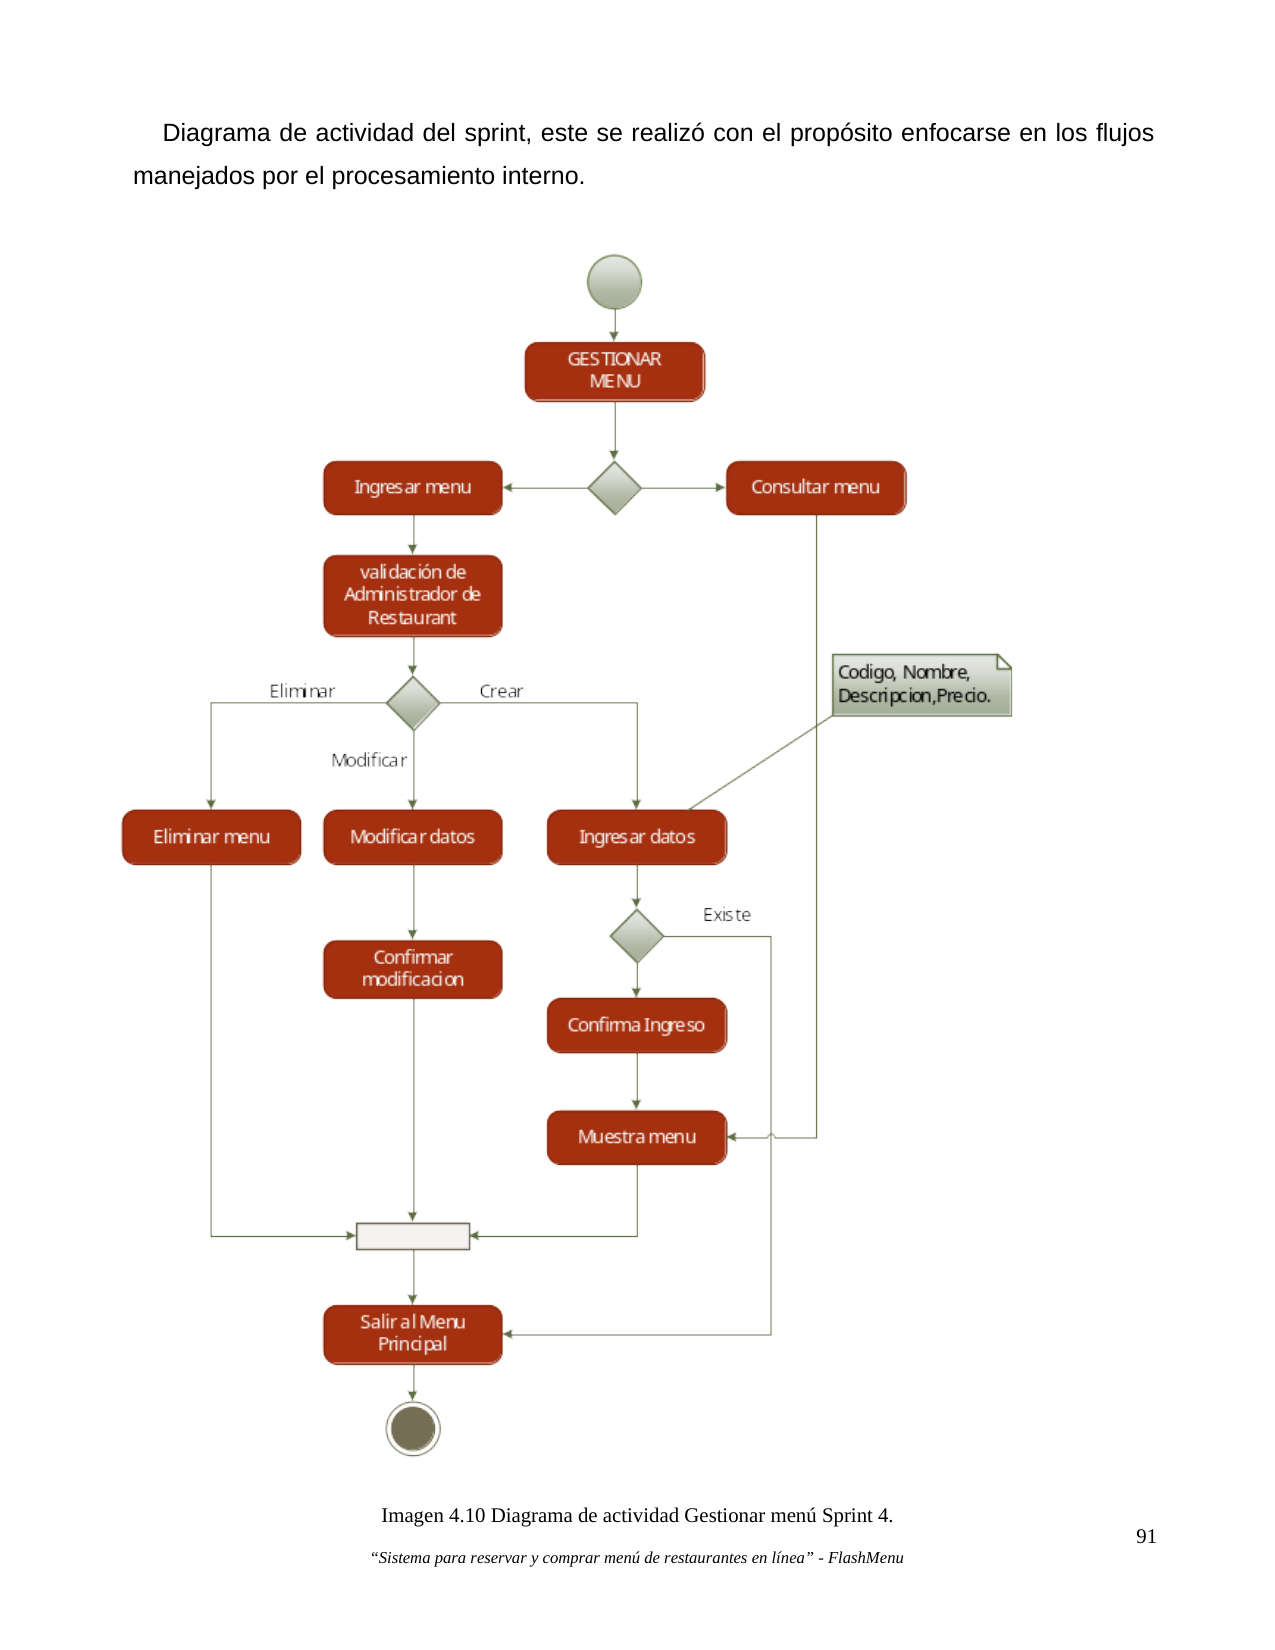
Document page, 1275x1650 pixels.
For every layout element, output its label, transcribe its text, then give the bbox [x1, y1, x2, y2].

text Diagrama de actividad del sprint, este se realizó con el propósito enfocarse en los flujos manejados por el procesamiento interno. [133, 118, 1157, 190]
